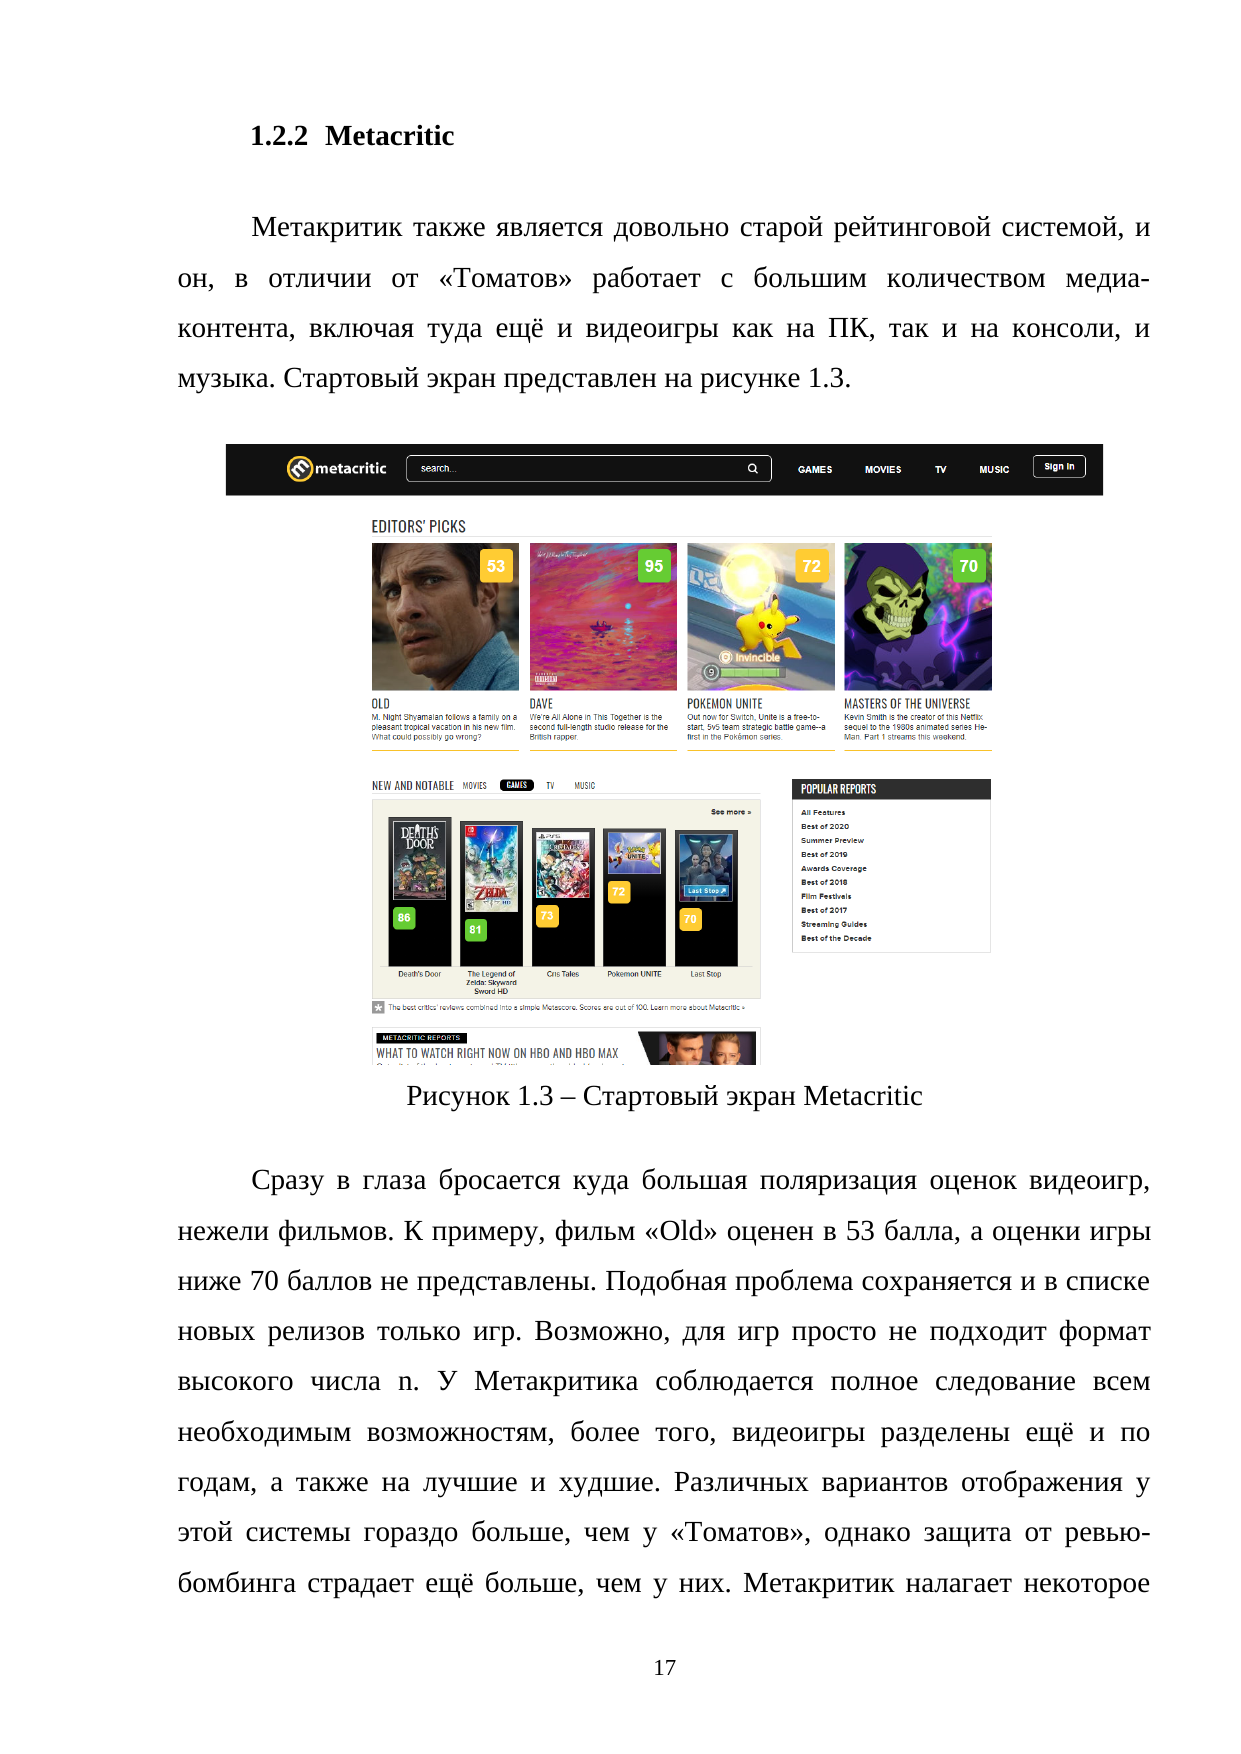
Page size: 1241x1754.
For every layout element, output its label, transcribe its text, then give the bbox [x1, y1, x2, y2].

text Метакритик также является довольно старой рейтинговой системой, и он, в отличии от «Томатов» работает с большим количеством медиа-контента, включая туда ещё и видеоигры как на ПК, так и на консоли, и музыка. Стартовый экран представлен на рисунке 1.3. [177, 209, 1152, 394]
picture [225, 444, 1104, 1065]
text Рисунок 1.3 – Стартовый экран Metacritic [177, 1078, 1152, 1112]
subtitle Metacritic [250, 118, 1152, 152]
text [177, 1162, 1152, 1598]
